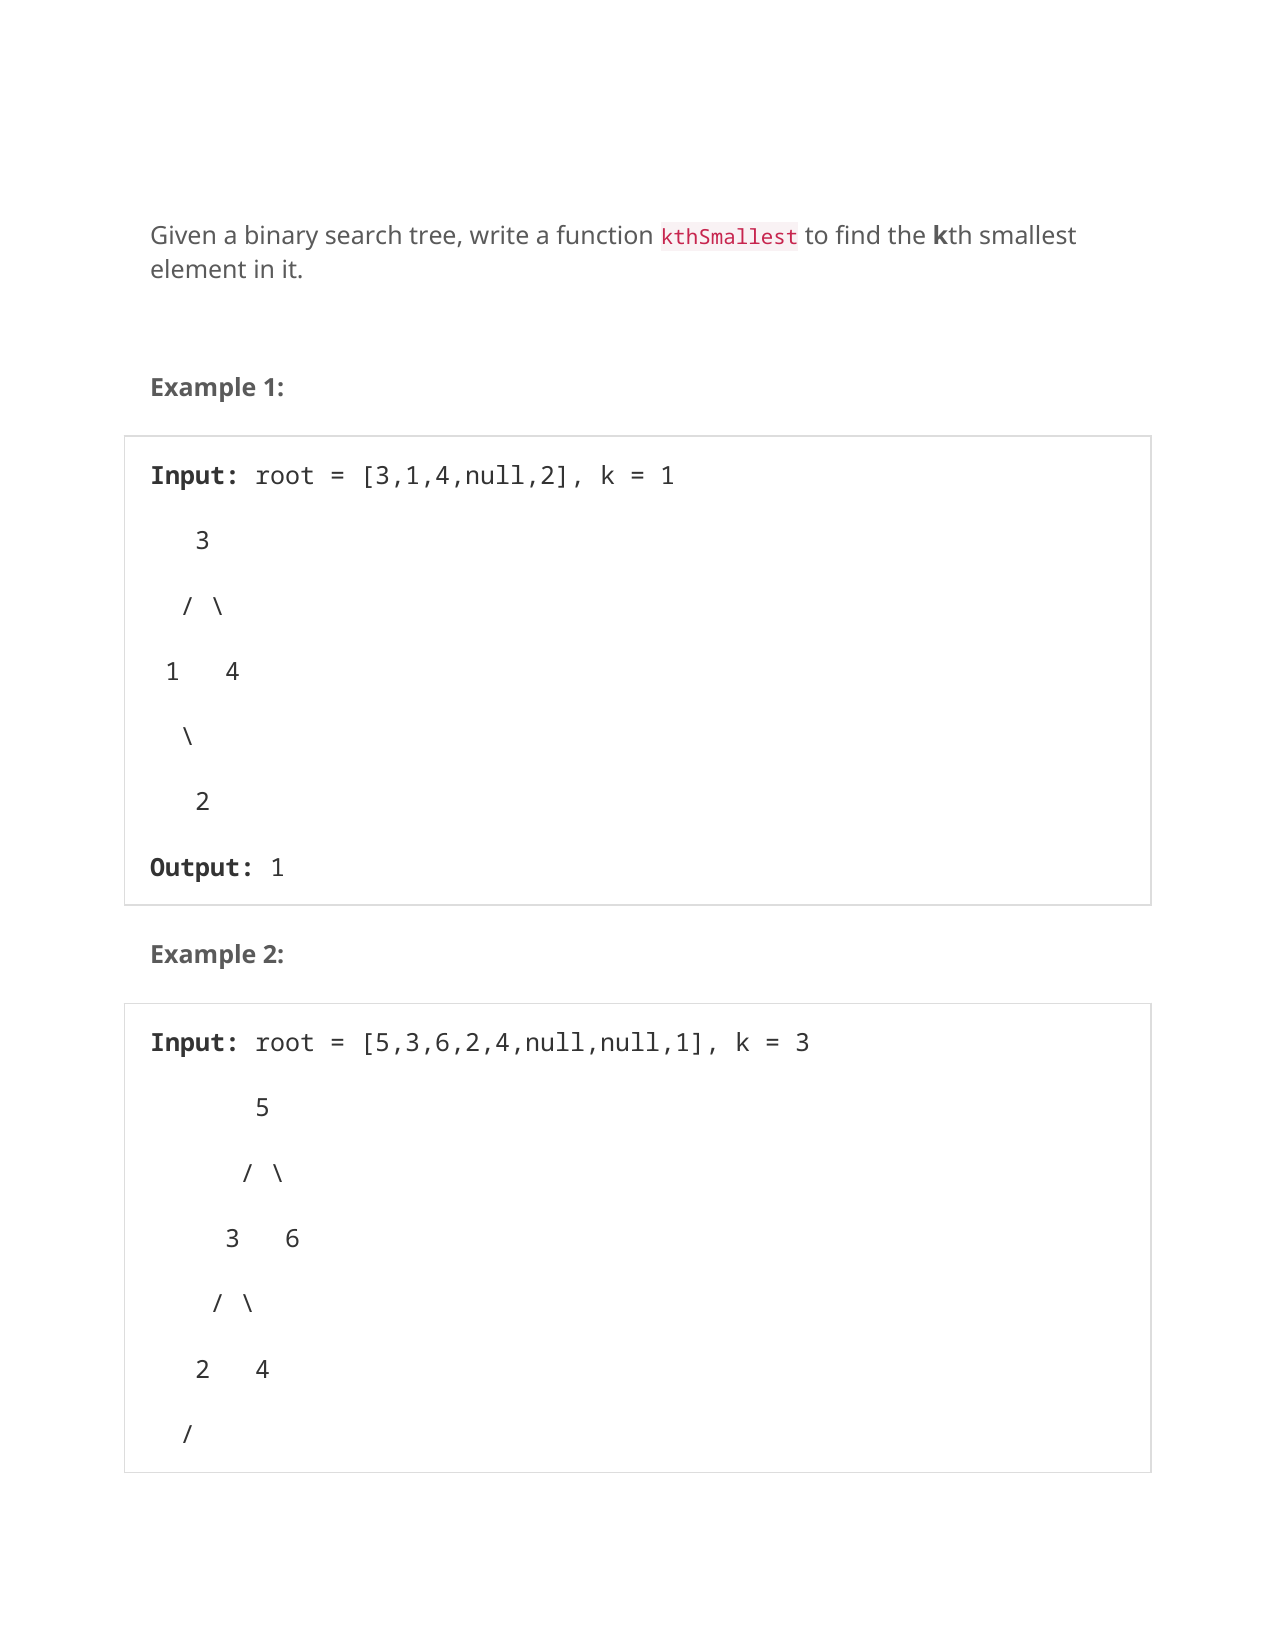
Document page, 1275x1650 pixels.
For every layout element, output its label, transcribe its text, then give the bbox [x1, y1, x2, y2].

text / \ [125, 1264, 1150, 1320]
text / [125, 1394, 1150, 1472]
text \ [125, 696, 1150, 753]
text 2 4 [125, 1329, 1150, 1385]
text 3 [125, 500, 1150, 557]
text 5 [125, 1068, 1150, 1124]
text 1 4 [125, 631, 1150, 687]
text Output: 1 [125, 827, 1150, 904]
text Given a binary search tree, write a function kthSmallest to find the kth smallest element in it. [150, 218, 1125, 286]
text Example 1: [150, 370, 1125, 404]
text 3 6 [125, 1198, 1150, 1255]
text Input: root = [3,1,4,null,2], k = 1 [125, 437, 1150, 492]
text Example 2: [150, 937, 1125, 971]
text 2 [125, 762, 1150, 818]
text Input: root = [5,3,6,2,4,null,null,1], k = 3 [125, 1004, 1150, 1059]
text / \ [125, 566, 1150, 622]
text / \ [125, 1133, 1150, 1189]
